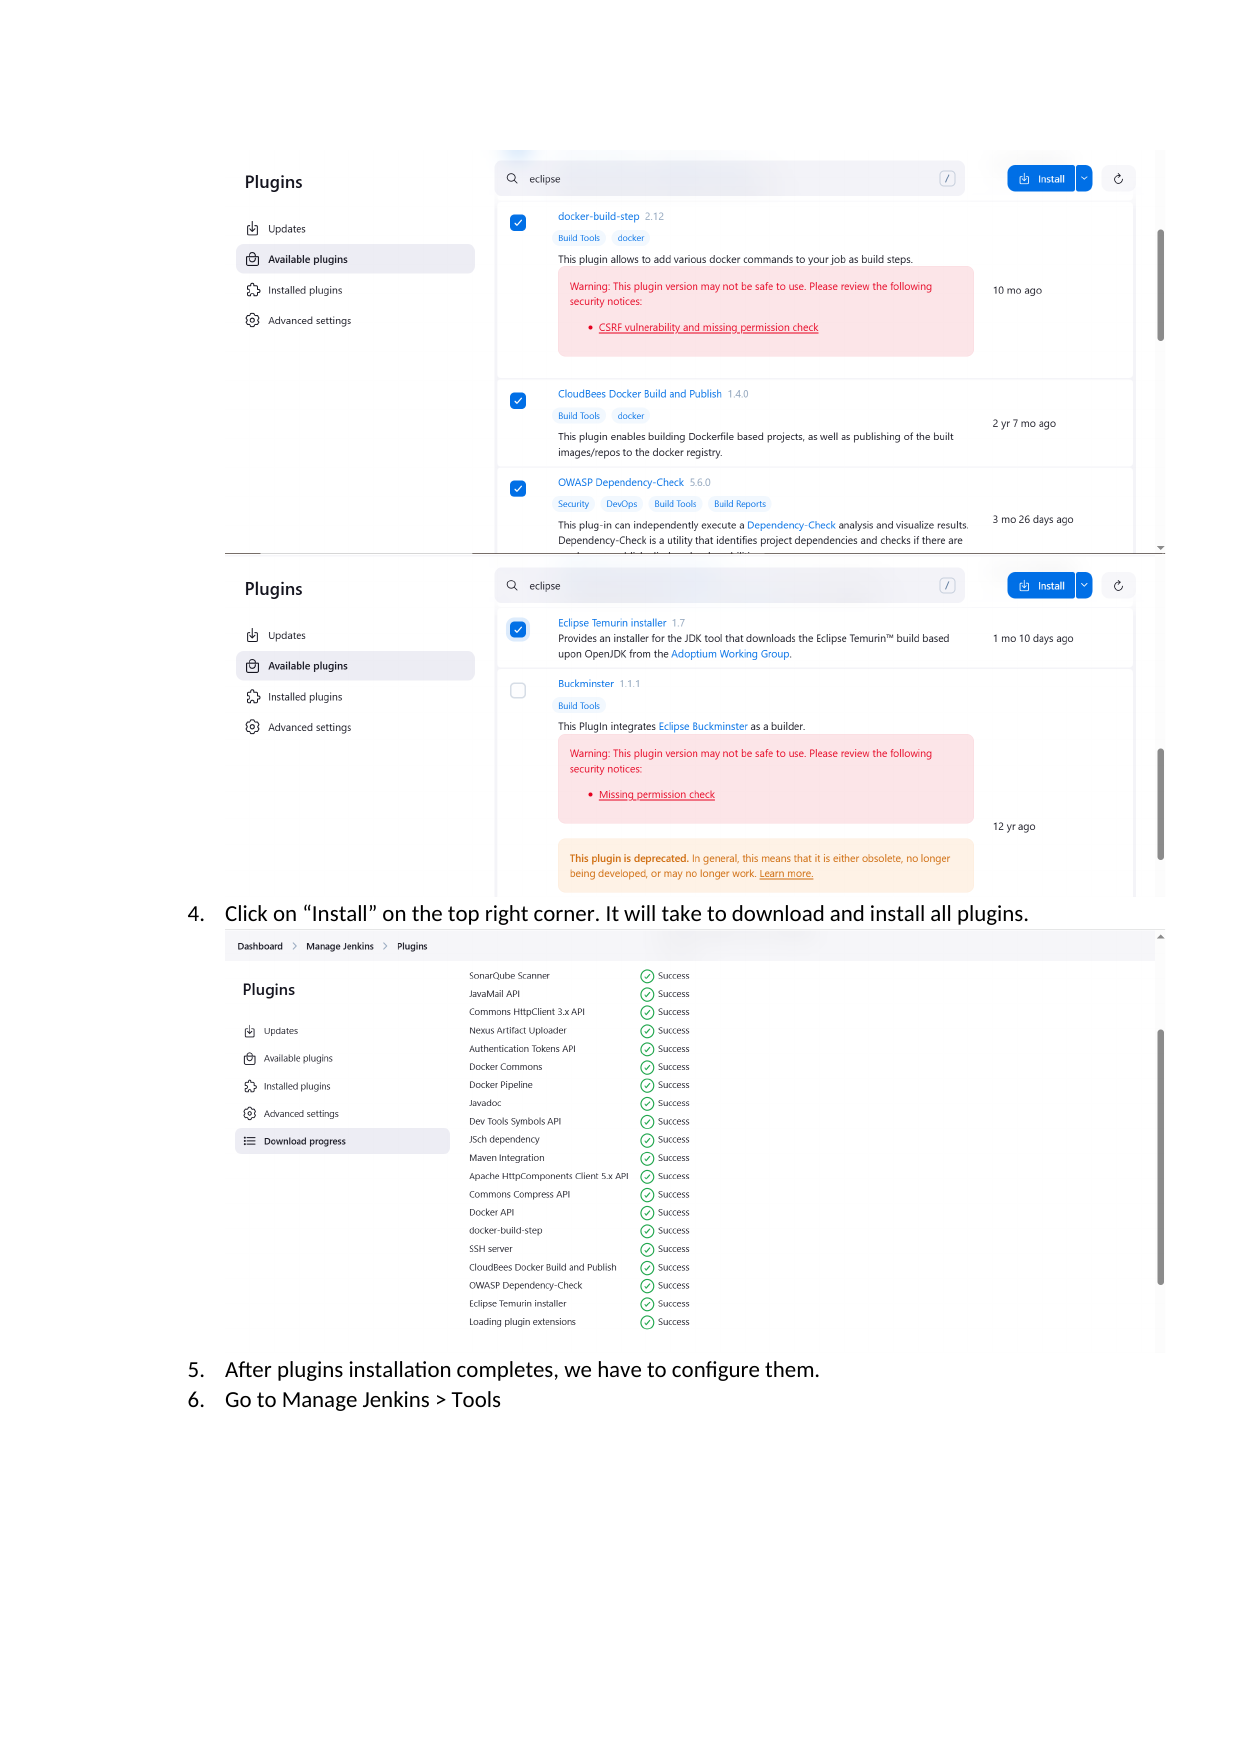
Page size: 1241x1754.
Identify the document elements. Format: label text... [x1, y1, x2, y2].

list Go to Manage Jenkins > Tools [187, 1385, 1090, 1413]
picture [225, 555, 1166, 897]
picture [225, 150, 1166, 554]
list After plugins installation completes, we have to configure them. [187, 1355, 1090, 1383]
picture [225, 929, 1166, 1353]
